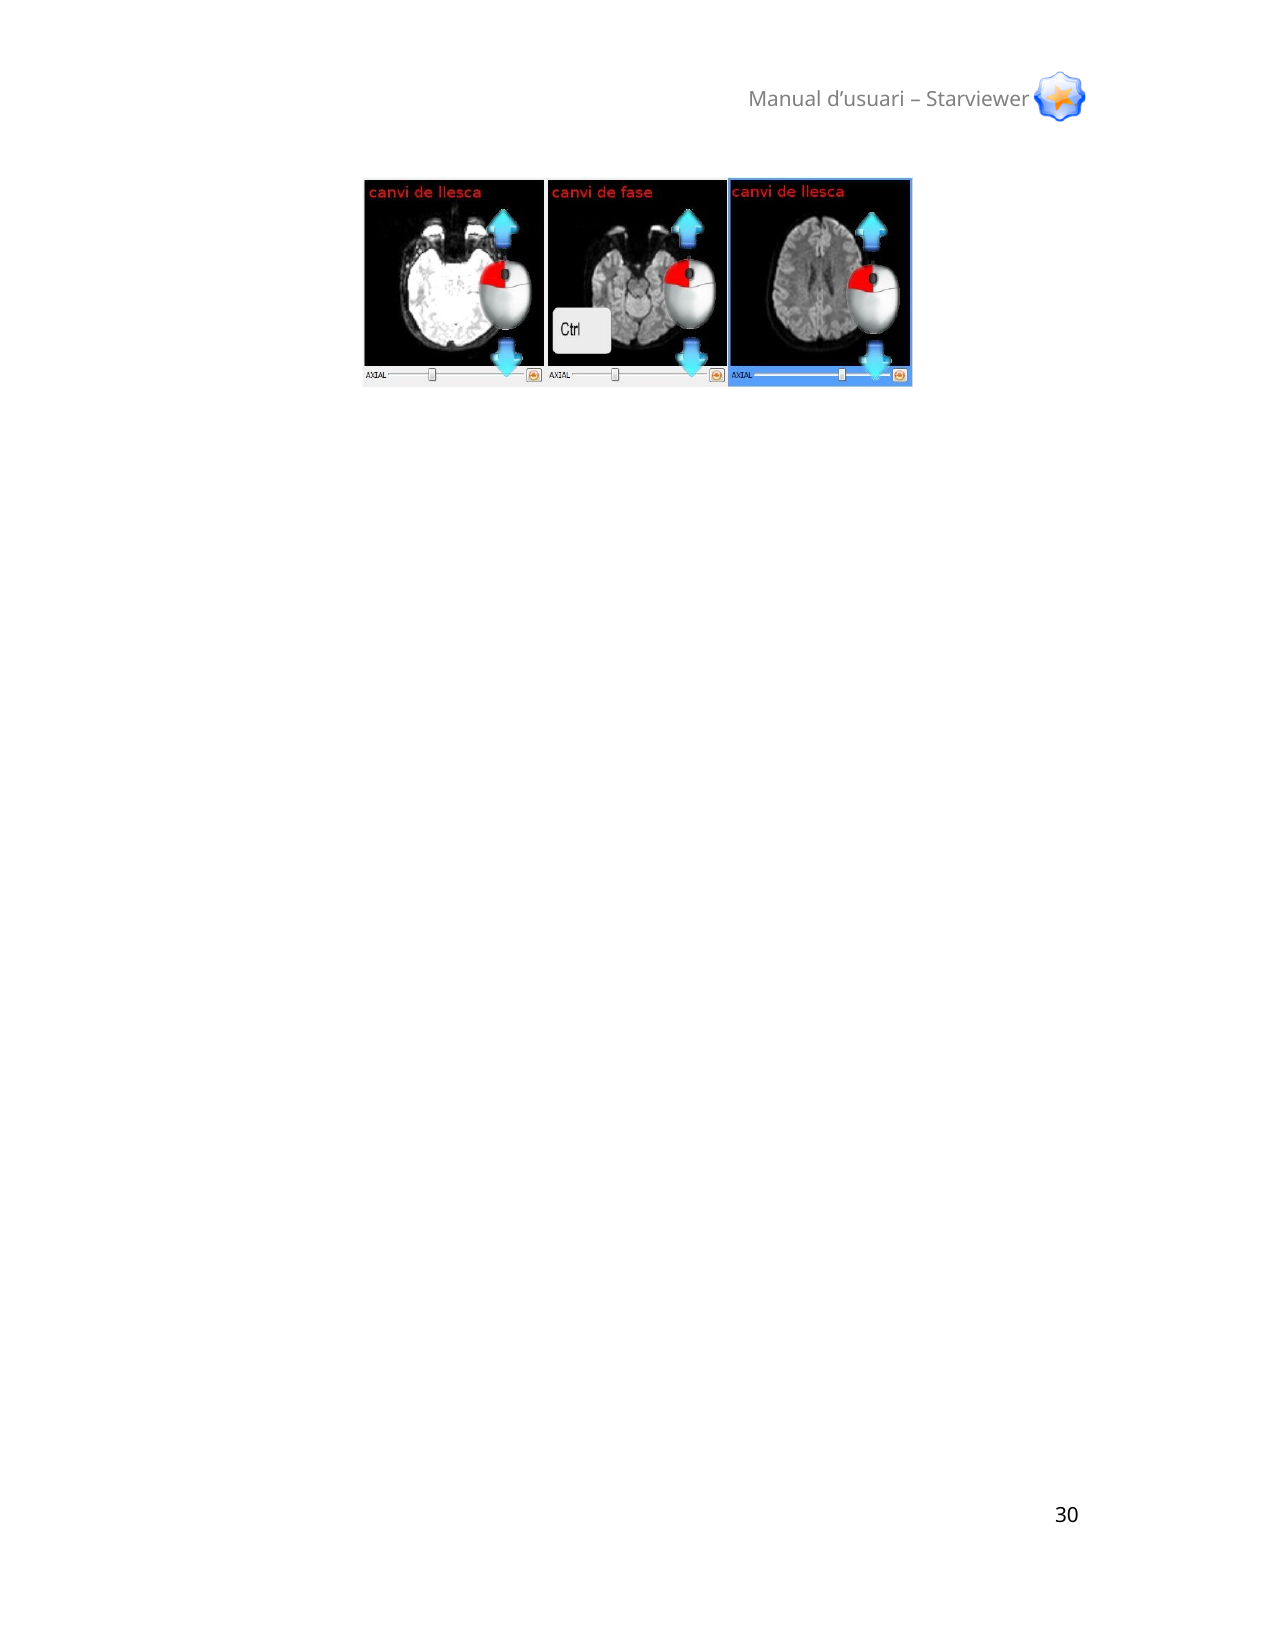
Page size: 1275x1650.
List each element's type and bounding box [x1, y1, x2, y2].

picture [1033, 71, 1086, 122]
picture [362, 177, 913, 387]
